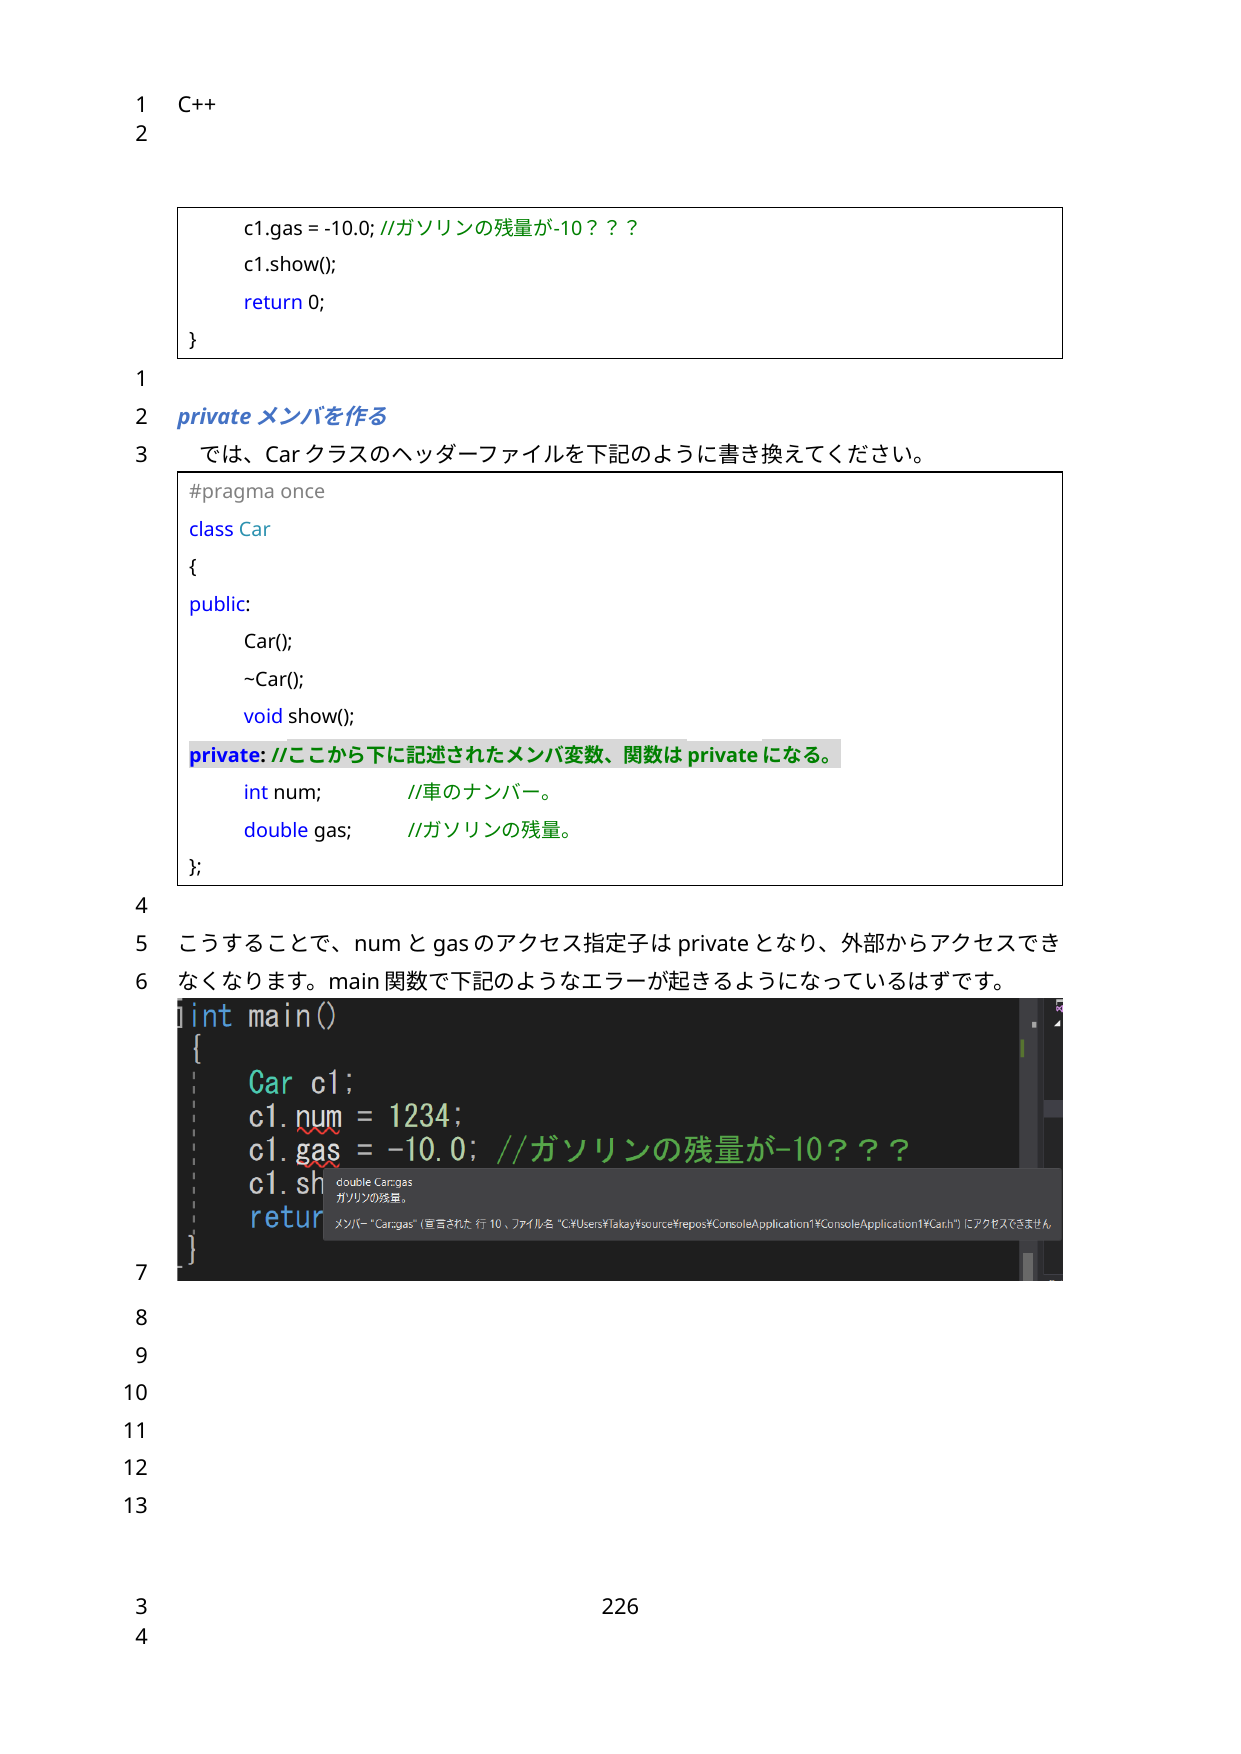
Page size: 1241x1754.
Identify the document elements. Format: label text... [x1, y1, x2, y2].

picture [177, 998, 1063, 1281]
text では、Carクラスのヘッダーファイルを下記のように書き換えてください。 [177, 434, 1063, 471]
text privateメンバを作る [177, 396, 1063, 434]
table_header #pragma once class Car { public: Car(); ~Car(); void show(); private: //ここから下に記述されたメンバ変数、関数はprivateになる。 int num; //車のナンバー。 double gas; //ガソリンの残量。 }; [178, 473, 1062, 885]
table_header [178, 208, 1062, 358]
text こうすることで、numとgasのアクセス指定子はprivateとなり、外部からアクセスできなくなります。main関数で下記のようなエラーが起きるようになっているはずです。 [177, 923, 1063, 998]
